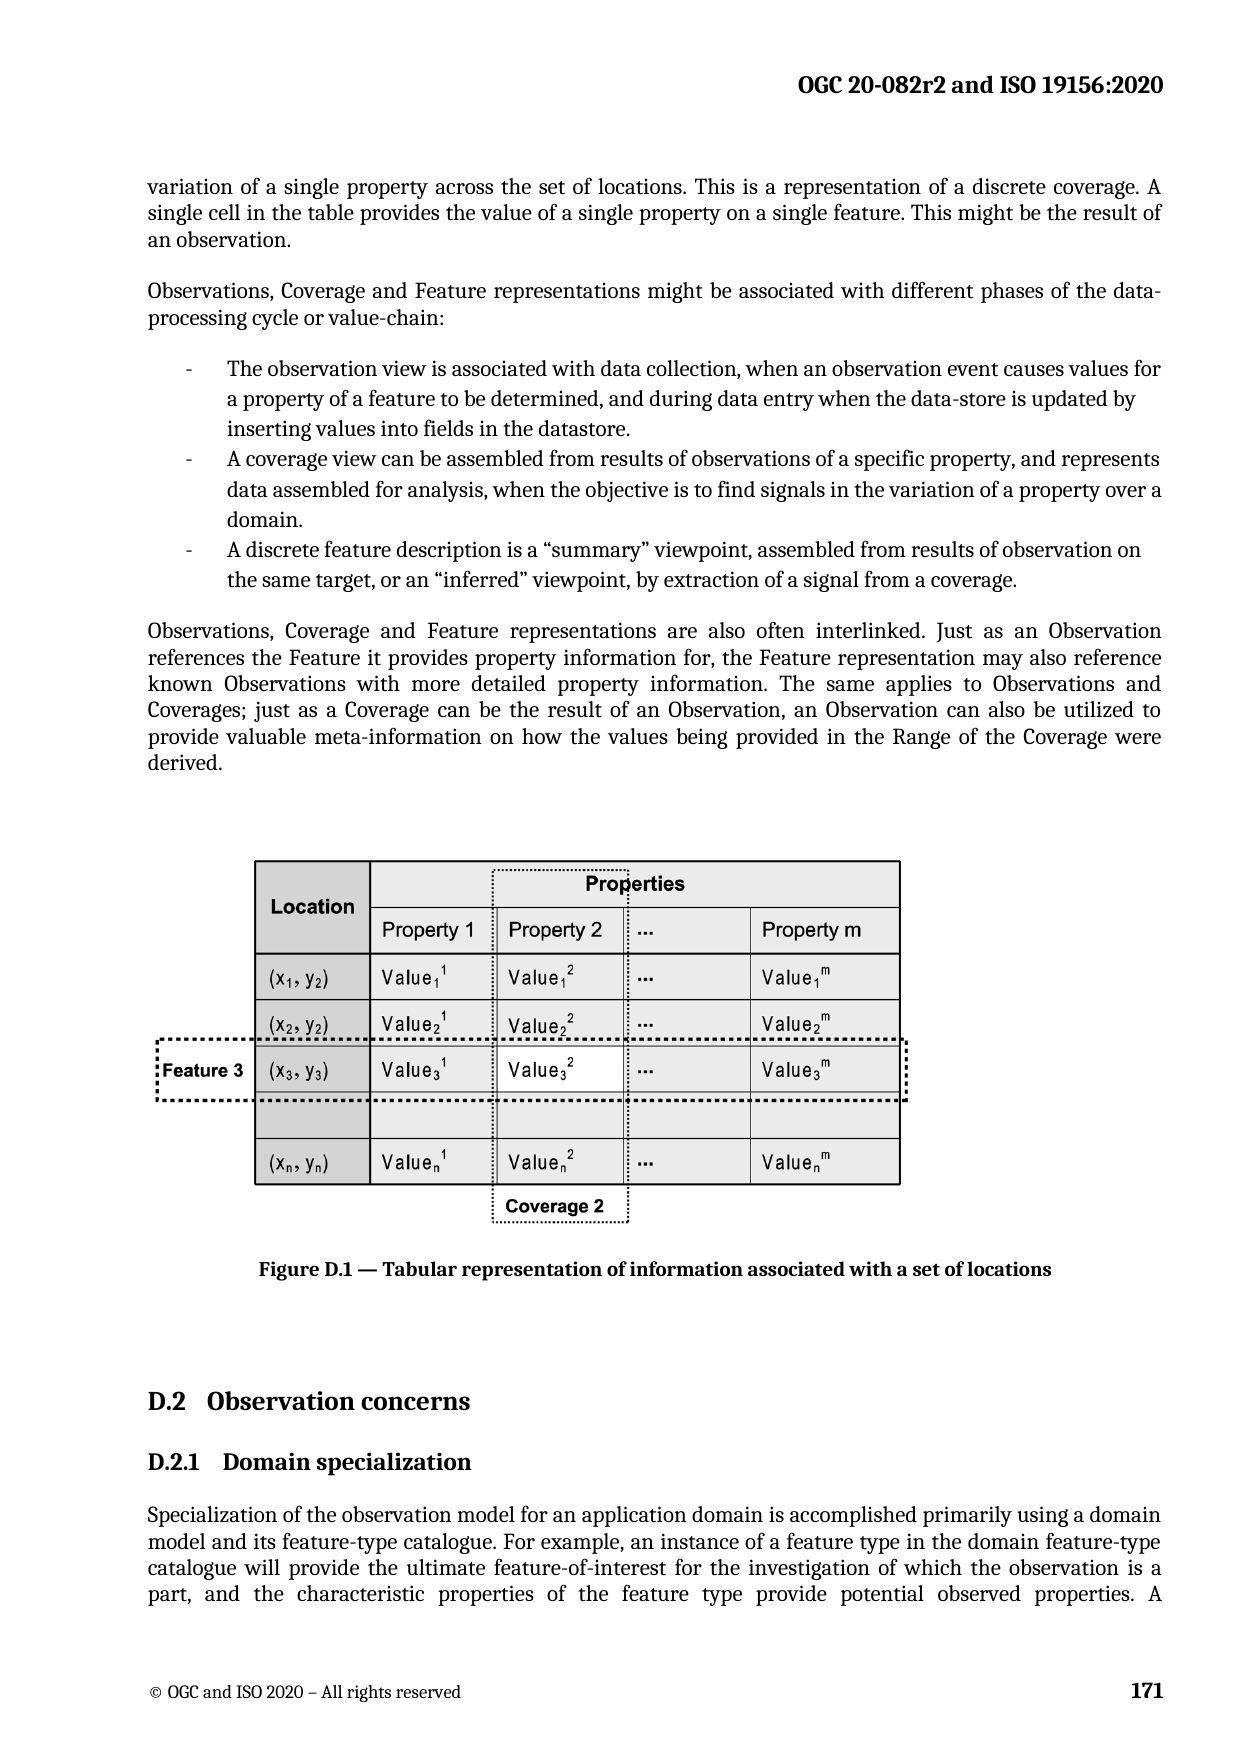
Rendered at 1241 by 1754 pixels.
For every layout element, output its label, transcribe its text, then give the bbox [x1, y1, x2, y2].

list A coverage view can be assembled from results of observations of a specific property, and represents data assembled for analysis, when the objective is to find signals in the variation of a property over a domain. [185, 446, 1163, 533]
list A discrete feature description is a “summary” viewpoint, assembled from results of observation on the same target, or an “inferred” viewpoint, by extraction of a signal from a coverage. [185, 537, 1163, 593]
text Figure D.1 — Tabular representation of information associated with a set of locations [148, 1256, 1163, 1281]
picture [147, 850, 918, 1232]
list The observation view is associated with data collection, when an observation event causes values for a property of a feature to be determined, and during data entry when the data-store is updated by inserting values into fields in the datastore. [185, 356, 1163, 442]
text Observation concerns [148, 1386, 1163, 1417]
text Observations, Coverage and Feature representations are also often interlinked. Just as an Observation references the Feature it provides property information for, the Feature representation may also reference known Observations with more detailed property information. The same applies to Observations and Coverages; just as a Coverage can be the result of an Observation, an Observation can also be utilized to provide valuable meta-information on how the values being provided in the Range of the Coverage were derived. [148, 618, 1163, 776]
text Domain specialization [148, 1448, 1163, 1477]
text Observations, Coverage and Feature representations might be associated with different phases of the data-processing cycle or value-chain: [148, 278, 1163, 331]
